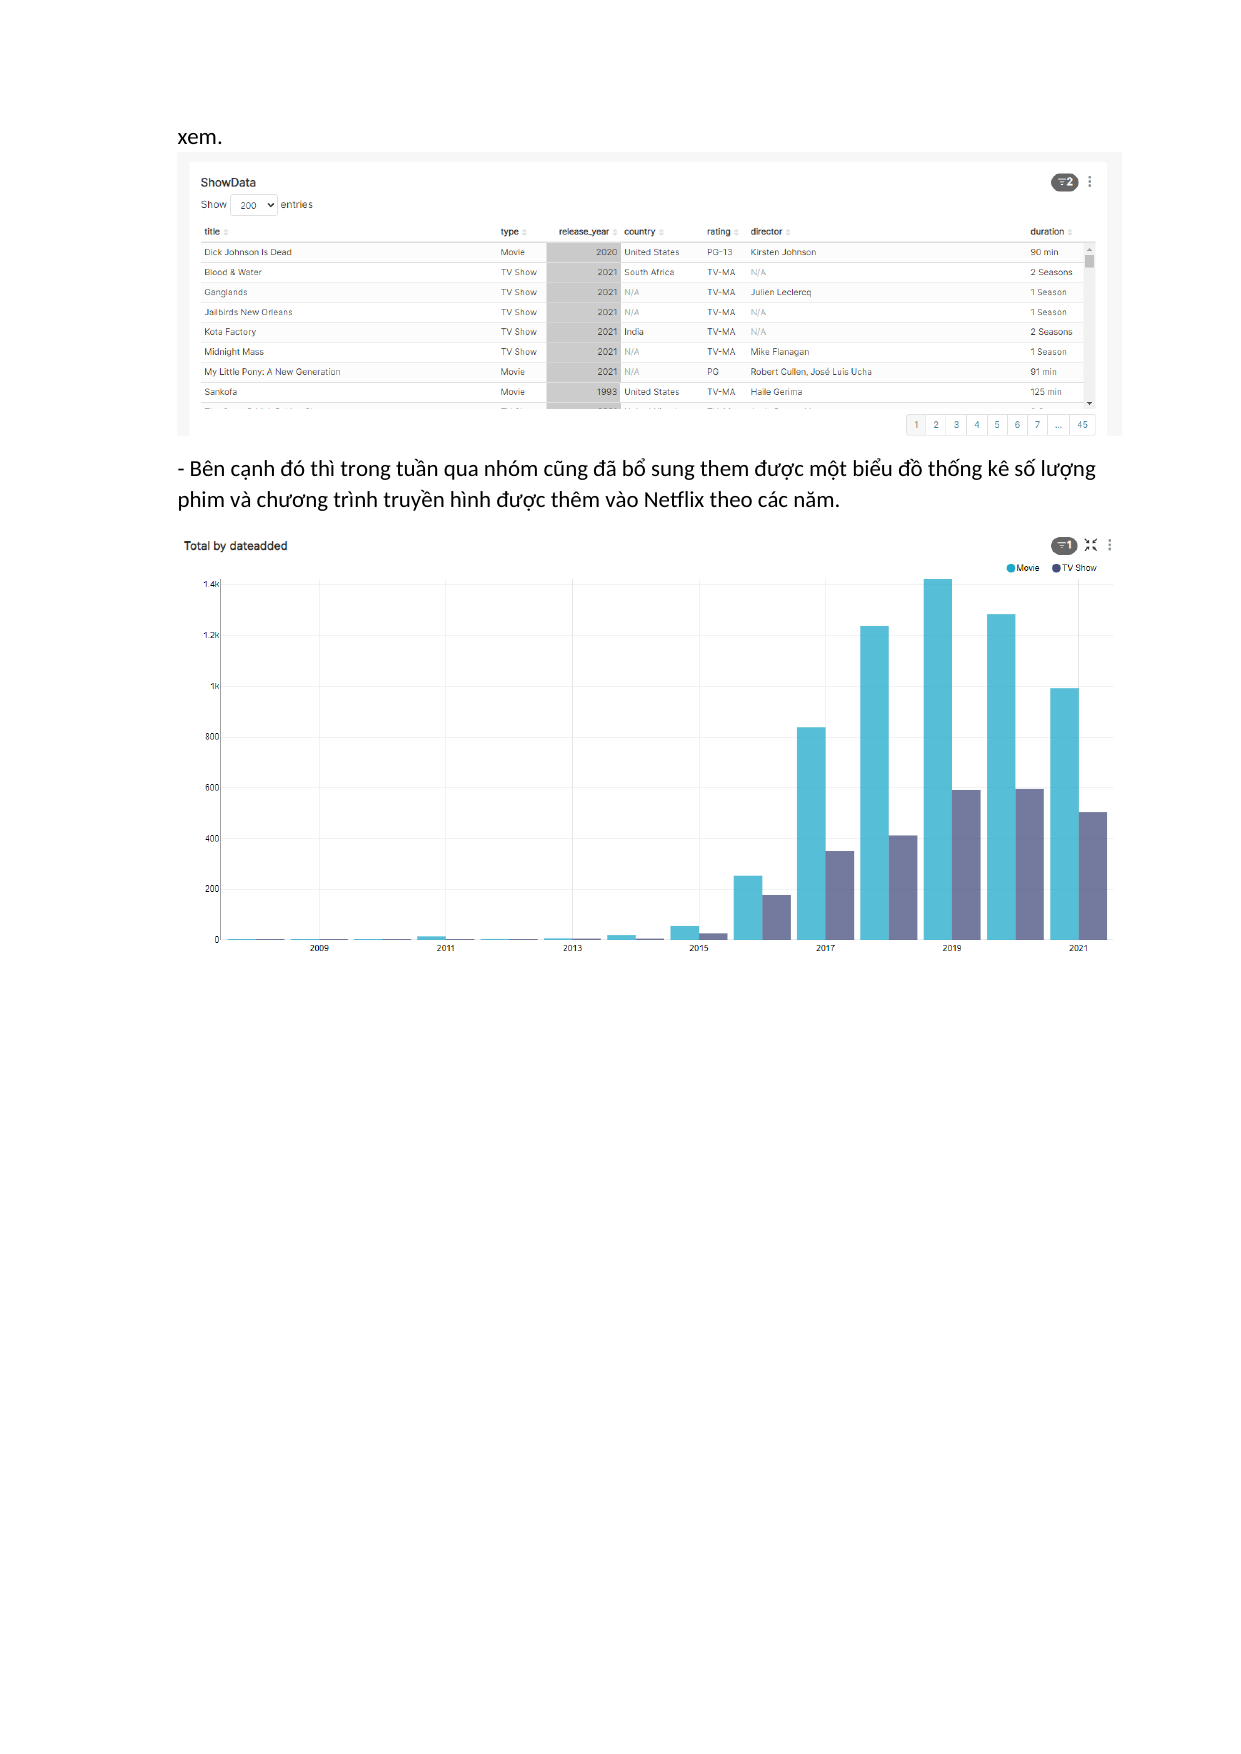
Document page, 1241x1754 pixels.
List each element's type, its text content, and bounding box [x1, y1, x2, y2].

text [177, 122, 1122, 152]
picture [177, 531, 1123, 960]
picture [177, 152, 1123, 436]
text - Bên cạnh đó thì trong tuần qua nhóm cũng đã bổ sung them được một biểu đồ thống kê số lượng phim và chương trình truyền hình được thêm vào Netflix theo các năm. [177, 454, 1122, 513]
